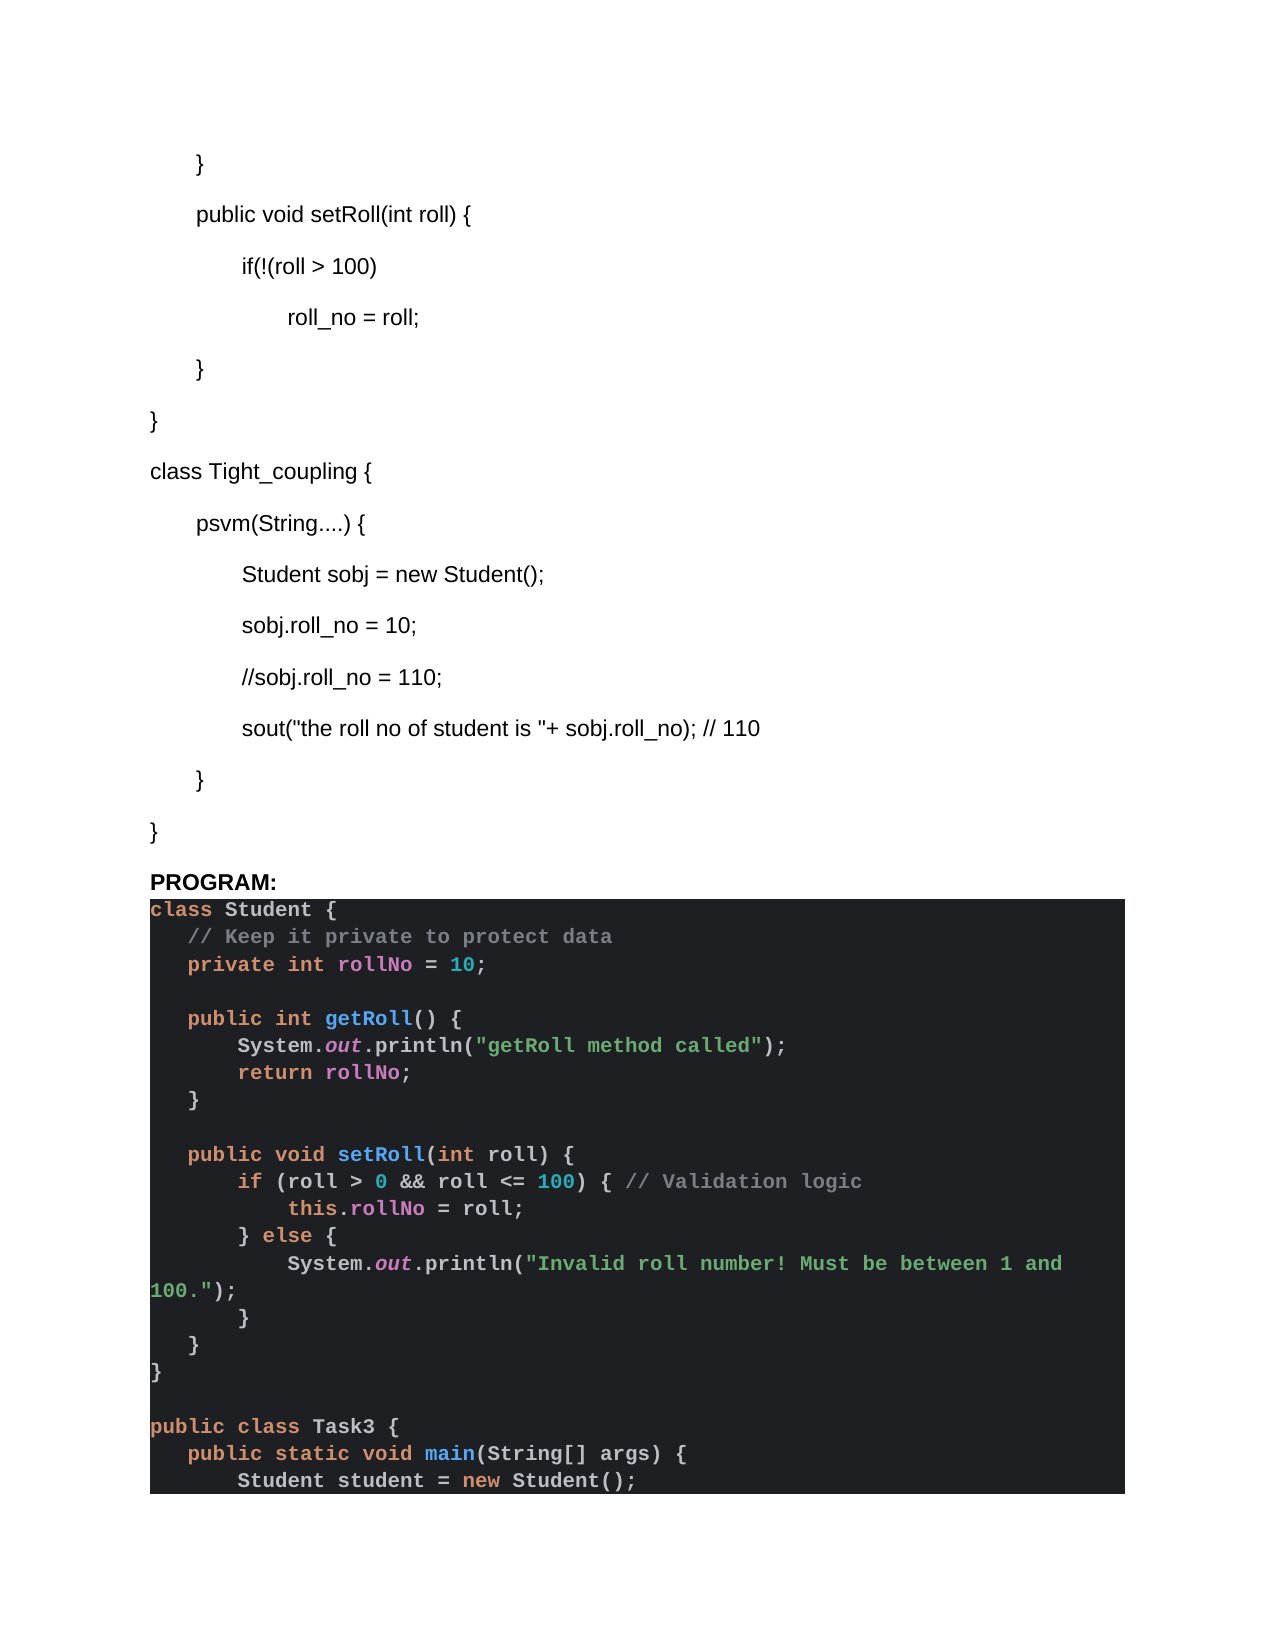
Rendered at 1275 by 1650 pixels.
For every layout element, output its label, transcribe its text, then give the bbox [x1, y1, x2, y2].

text private int rollNo = 10; [150, 953, 1125, 977]
text } [150, 766, 1125, 793]
text public void setRoll(int roll) { [150, 1144, 1125, 1167]
text class Student { [150, 899, 1125, 923]
text class Tight_coupling { [150, 458, 1125, 484]
text if (roll > 0 && roll <= 100) { // Validation logic [150, 1171, 1125, 1195]
text } [150, 355, 1125, 382]
text } [150, 1334, 1125, 1358]
text public static void main(String[] args) { [150, 1443, 1125, 1467]
text return rollNo; [150, 1062, 1125, 1086]
text } [150, 818, 1125, 844]
text if(!(roll > 100) [150, 253, 1125, 279]
text Student student = new Student(); [150, 1470, 1125, 1494]
text Student sobj = new Student(); [150, 561, 1125, 587]
text //sobj.roll_no = 110; [150, 663, 1125, 690]
text sobj.roll_no = 10; [150, 612, 1125, 638]
text psvm(String....) { [150, 509, 1125, 536]
text } else { [150, 1225, 1125, 1249]
text this.rollNo = roll; [150, 1198, 1125, 1222]
text public int getRoll() { [150, 1008, 1125, 1032]
text System.out.println("getRoll method called"); [150, 1035, 1125, 1059]
text } [150, 407, 1125, 433]
text } [150, 1089, 1125, 1113]
text } [150, 150, 1125, 176]
text public void setRoll(int roll) { [150, 201, 1125, 228]
text sout("the roll no of student is "+ sobj.roll_no); // 110 [150, 715, 1125, 741]
text } [150, 1307, 1125, 1331]
text PROGRAM: [150, 869, 1125, 895]
text public class Task3 { [150, 1416, 1125, 1439]
text // Keep it private to protect data [150, 926, 1125, 950]
text System.out.println("Invalid roll number! Must be between 1 and 100."); [150, 1253, 1125, 1303]
text } [150, 1361, 1125, 1385]
text roll_no = roll; [150, 304, 1125, 330]
